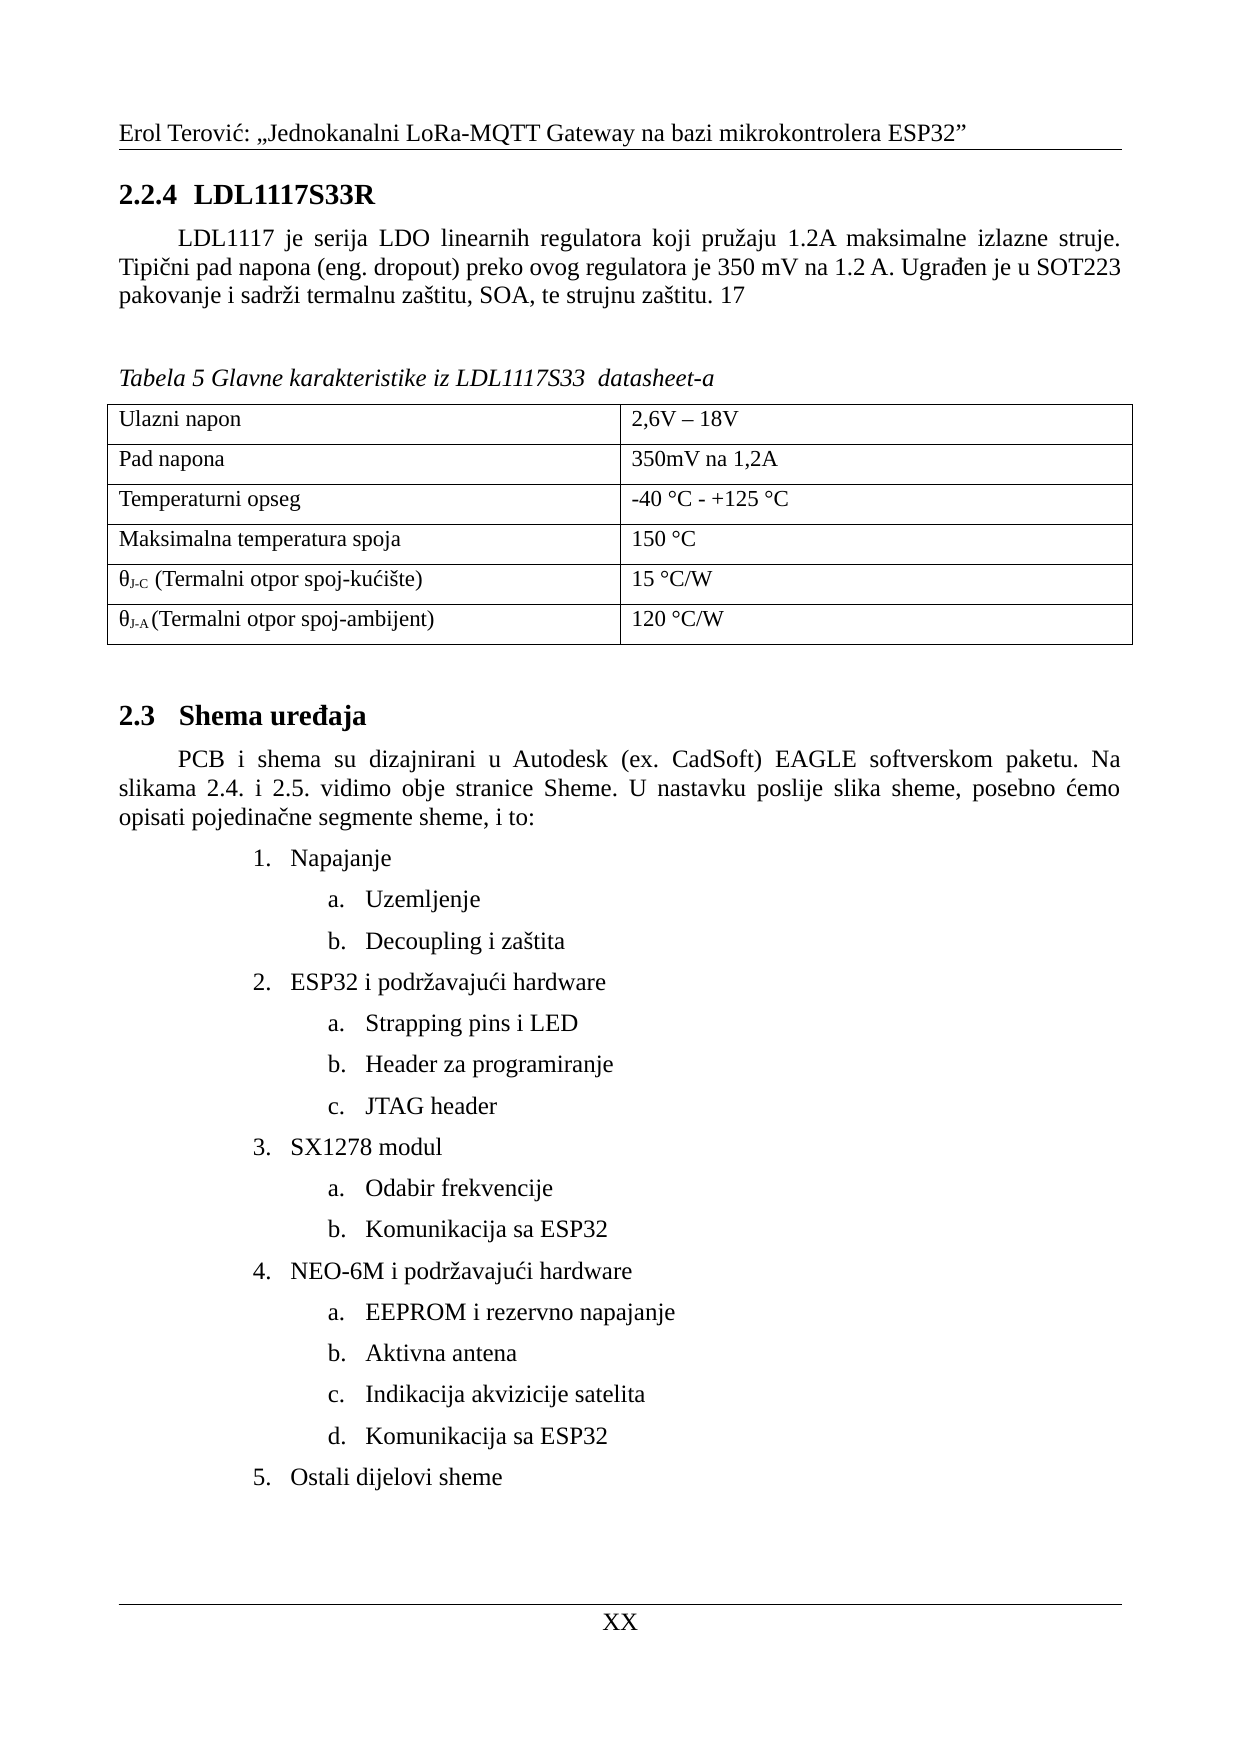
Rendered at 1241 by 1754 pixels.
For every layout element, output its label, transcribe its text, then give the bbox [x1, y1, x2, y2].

table_cell 15 °C/W [621, 565, 1132, 604]
table_cell Pad napona [108, 445, 620, 484]
subtitle Shema uređaja [118, 698, 1122, 732]
table_header 2,6V – 18V [621, 405, 1132, 444]
list Komunikacija sa ESP32 [328, 1421, 1122, 1449]
table_cell θJ-A (Termalni otpor spoj-ambijent) [108, 605, 620, 644]
text LDL1117 je serija LDO linearnih regulatora koji pružaju 1.2A maksimalne izlazne struje. Tipični pad napona (eng. dropout) preko ovog regulatora je 350 mV na 1.2 A. Ugrađen je u SOT223 pakovanje i sadrži termalnu zaštitu, SOA, te strujnu zaštitu. [118, 223, 1122, 309]
list NEO-6M i podržavajući hardware [253, 1256, 1122, 1284]
list Komunikacija sa ESP32 [328, 1214, 1122, 1243]
list EEPROM i rezervno napajanje [328, 1297, 1122, 1326]
table_cell θJ-C (Termalni otpor spoj-kućište) [108, 565, 620, 604]
list Napajanje [253, 843, 1122, 872]
table_cell 120 °C/W [621, 605, 1132, 644]
list Indikacija akvizicije satelita [328, 1379, 1122, 1408]
table_cell 150 °C [621, 525, 1132, 564]
table_header Ulazni napon [108, 405, 620, 444]
table_cell Temperaturni opseg [108, 485, 620, 524]
list SX1278 modul [253, 1132, 1122, 1161]
list Header za programiranje [328, 1049, 1122, 1078]
subtitle LDL1117S33R [118, 177, 1122, 211]
list JTAG header [328, 1091, 1122, 1119]
list Aktivna antena [328, 1338, 1122, 1367]
text Tabela 5 Glavne karakteristike iz LDL1117S33 datasheet-a [118, 363, 1122, 392]
table_cell Maksimalna temperatura spoja [108, 525, 620, 564]
list Uzemljenje [328, 884, 1122, 913]
list Strapping pins i LED [328, 1008, 1122, 1037]
table_cell -40 °C - +125 °C [621, 485, 1132, 524]
list Ostali dijelovi sheme [253, 1462, 1122, 1491]
list Decoupling i zaštita [328, 926, 1122, 954]
table_cell 350mV na 1,2A [621, 445, 1132, 484]
list Odabir frekvencije [328, 1173, 1122, 1202]
text PCB i shema su dizajnirani u Autodesk (ex. CadSoft) EAGLE softverskom paketu. Na slikama 2.4. i 2.5. vidimo obje stranice Sheme. U nastavku poslije slika sheme, posebno ćemo opisati pojedinačne segmente sheme, i to: [118, 744, 1122, 831]
list ESP32 i podržavajući hardware [253, 967, 1122, 996]
